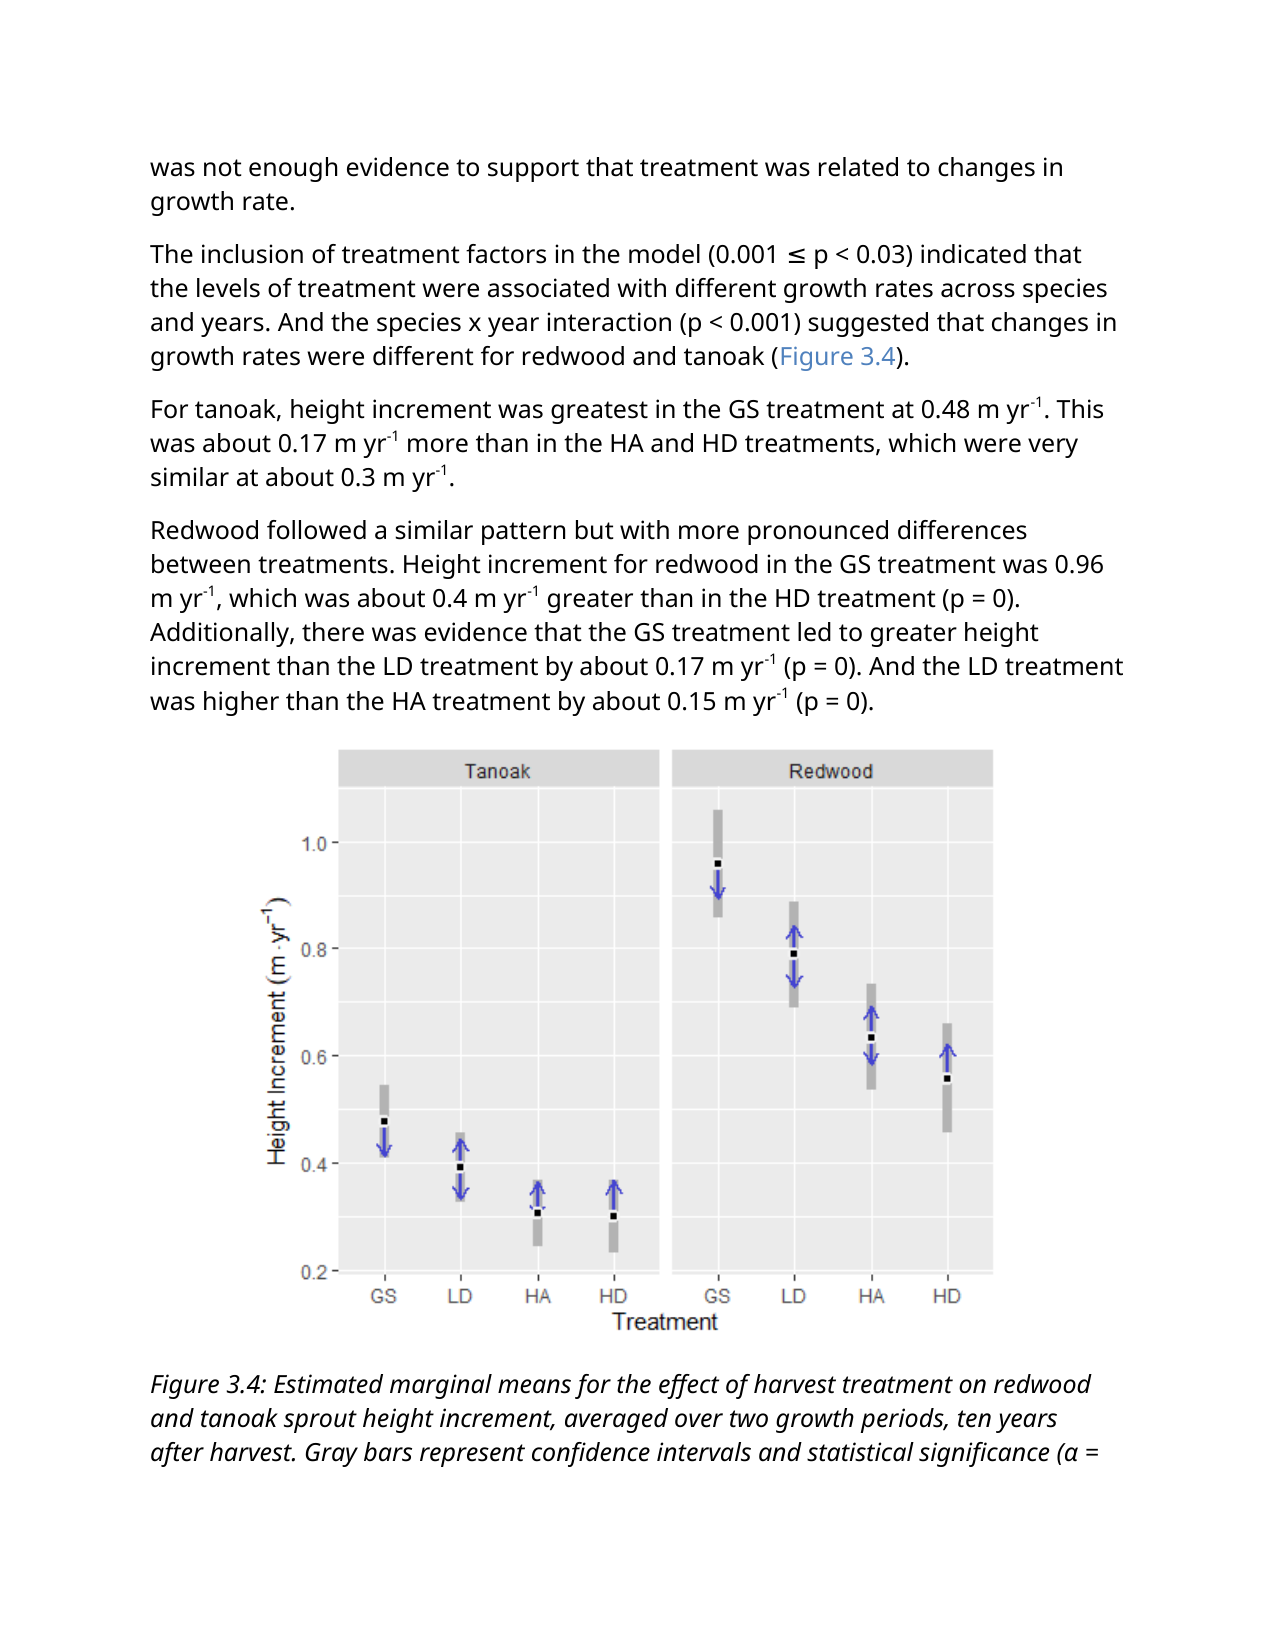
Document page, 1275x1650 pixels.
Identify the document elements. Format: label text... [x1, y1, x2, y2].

text The inclusion of treatment factors in the model (0.001 ≤ p < 0.03) indicated that the levels of treatment were associated with different growth rates across species and years. And the species x year interaction (p < 0.001) suggested that changes in growth rates were different for redwood and tanoak (Figure 3.4). [150, 237, 1125, 373]
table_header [139, 736, 1114, 1469]
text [150, 150, 1125, 218]
text For tanoak, height increment was greatest in the GS treatment at 0.48 m yr-1. This was about 0.17 m yr-1 more than in the HA and HD treatments, which were very similar at about 0.3 m yr-1. [150, 392, 1125, 494]
picture [247, 739, 1006, 1346]
text Redwood followed a similar pattern but with more pronounced differences between treatments. Height increment for redwood in the GS treatment was 0.96 m yr-1, which was about 0.4 m yr-1 greater than in the HD treatment (p = 0). Additionally, there was evidence that the GS treatment led to greater height increment than the LD treatment by about 0.17 m yr-1 (p = 0). And the LD treatment was higher than the HA treatment by about 0.15 m yr-1 (p = 0). [150, 513, 1125, 717]
